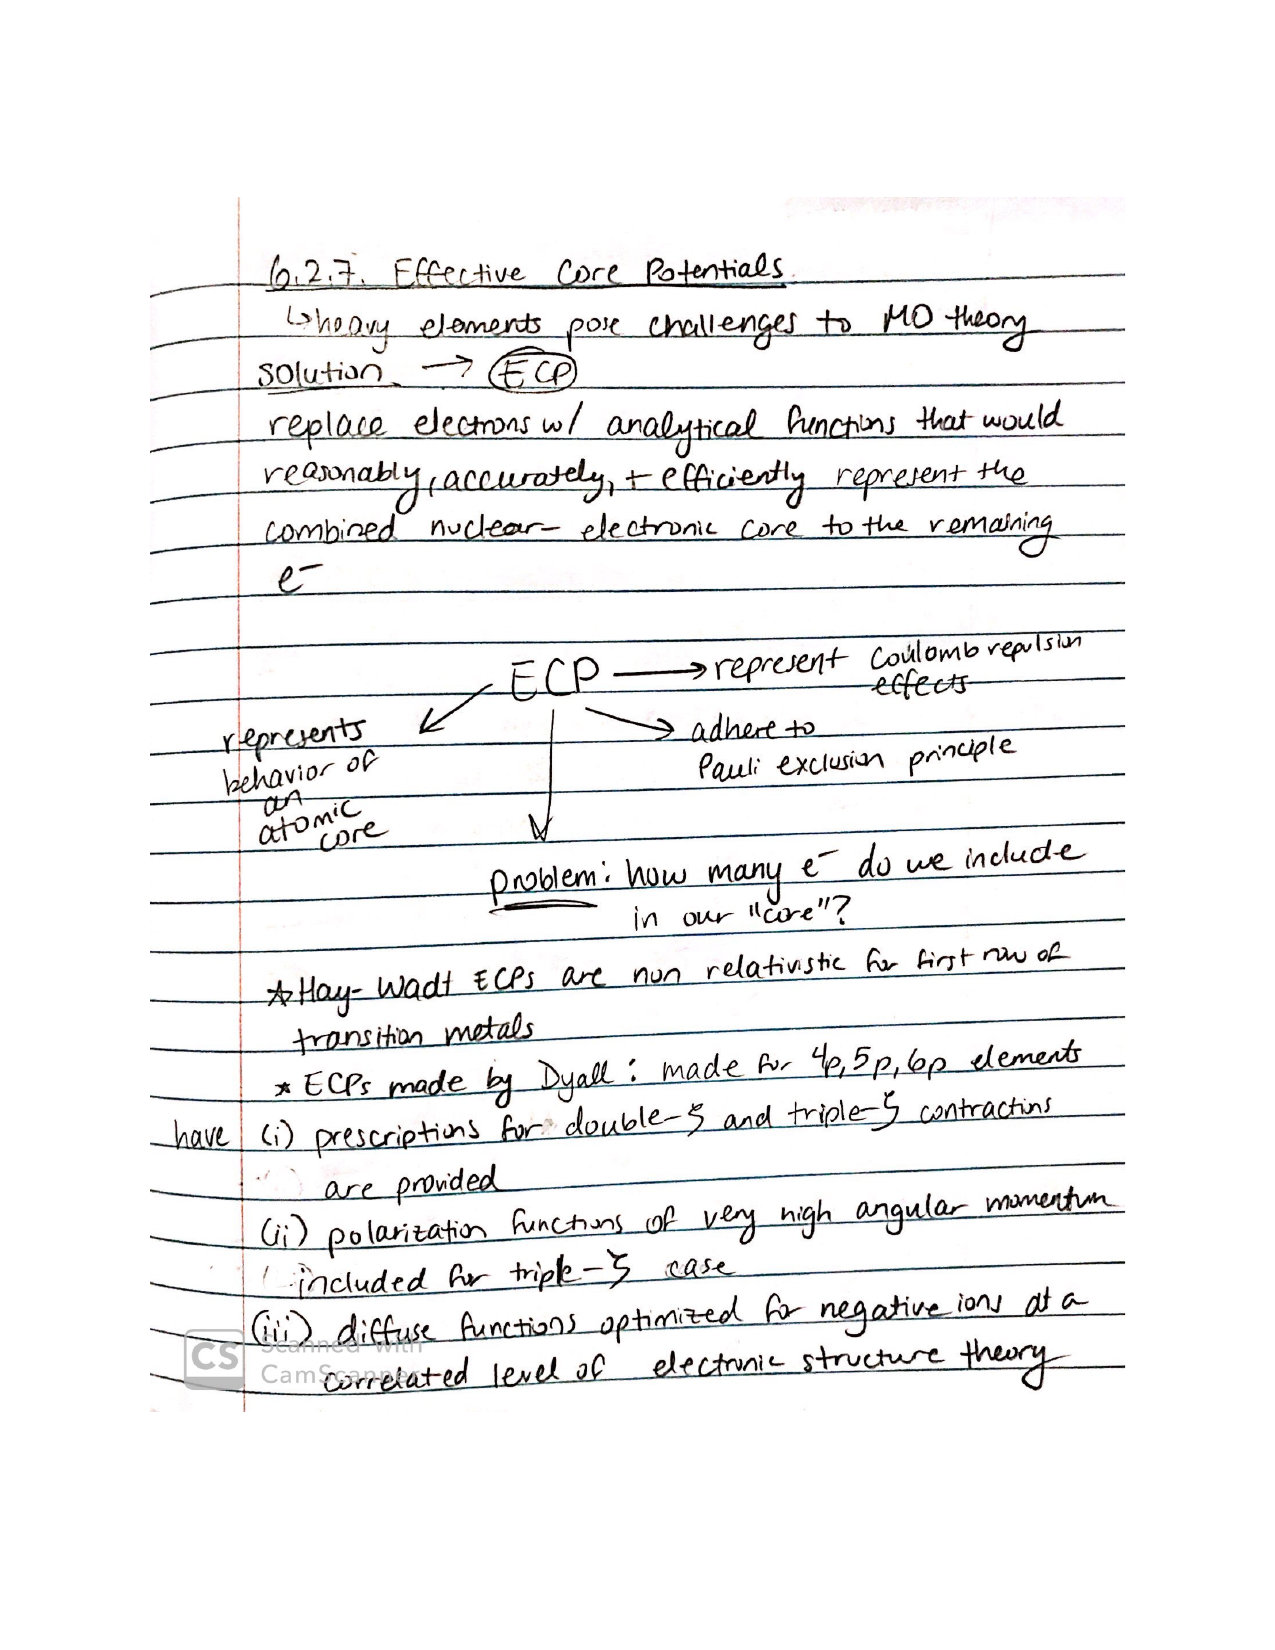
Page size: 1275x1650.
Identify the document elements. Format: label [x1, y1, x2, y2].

picture [150, 197, 1125, 1412]
